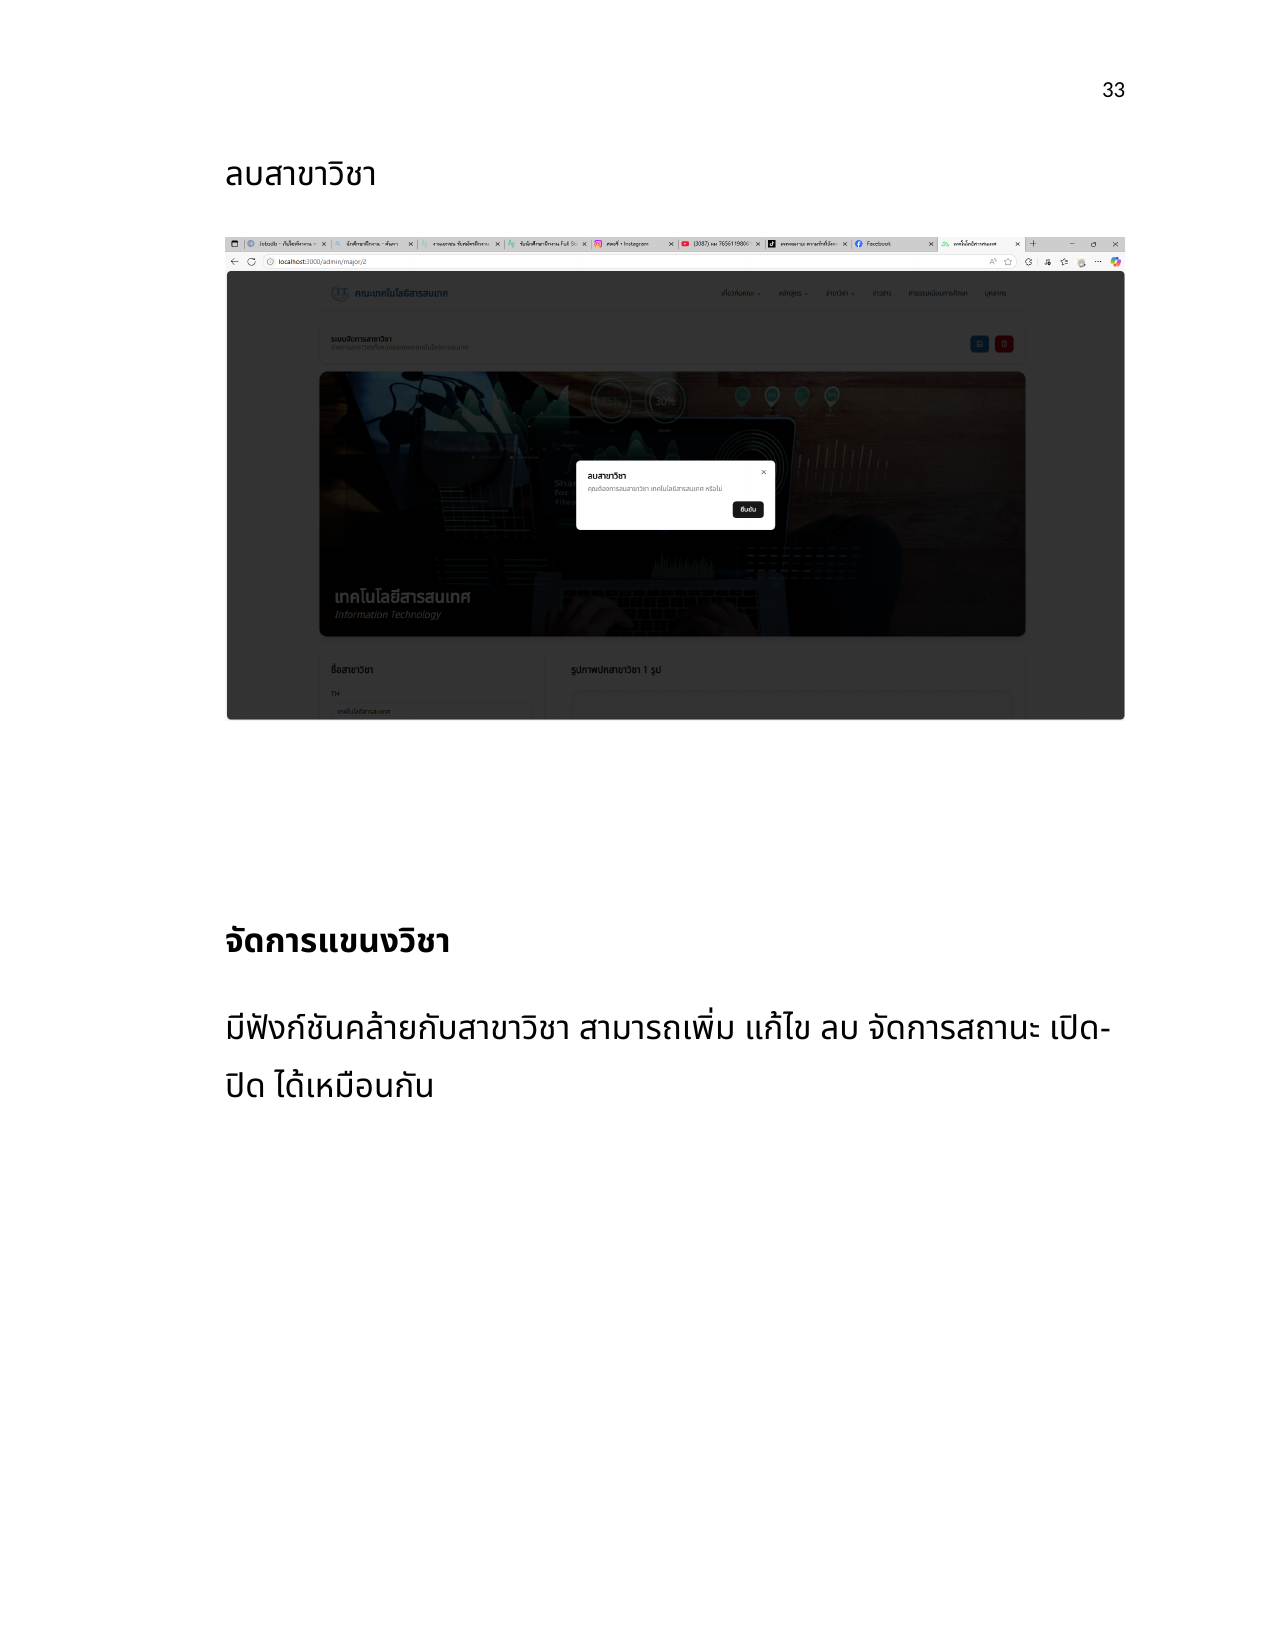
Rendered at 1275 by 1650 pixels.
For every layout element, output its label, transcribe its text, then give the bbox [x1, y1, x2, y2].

text มีฟังก์ชันคล้ายกับสาขาวิชา สามารถเพิ่ม แก้ไข ลบ จัดการสถานะ เปิด-ปิด ได้เหมือนกัน [225, 1004, 1125, 1112]
text ลบสาขาวิชา [225, 150, 1125, 200]
text จัดการแขนงวิชา [225, 917, 1125, 967]
picture [225, 237, 1125, 721]
